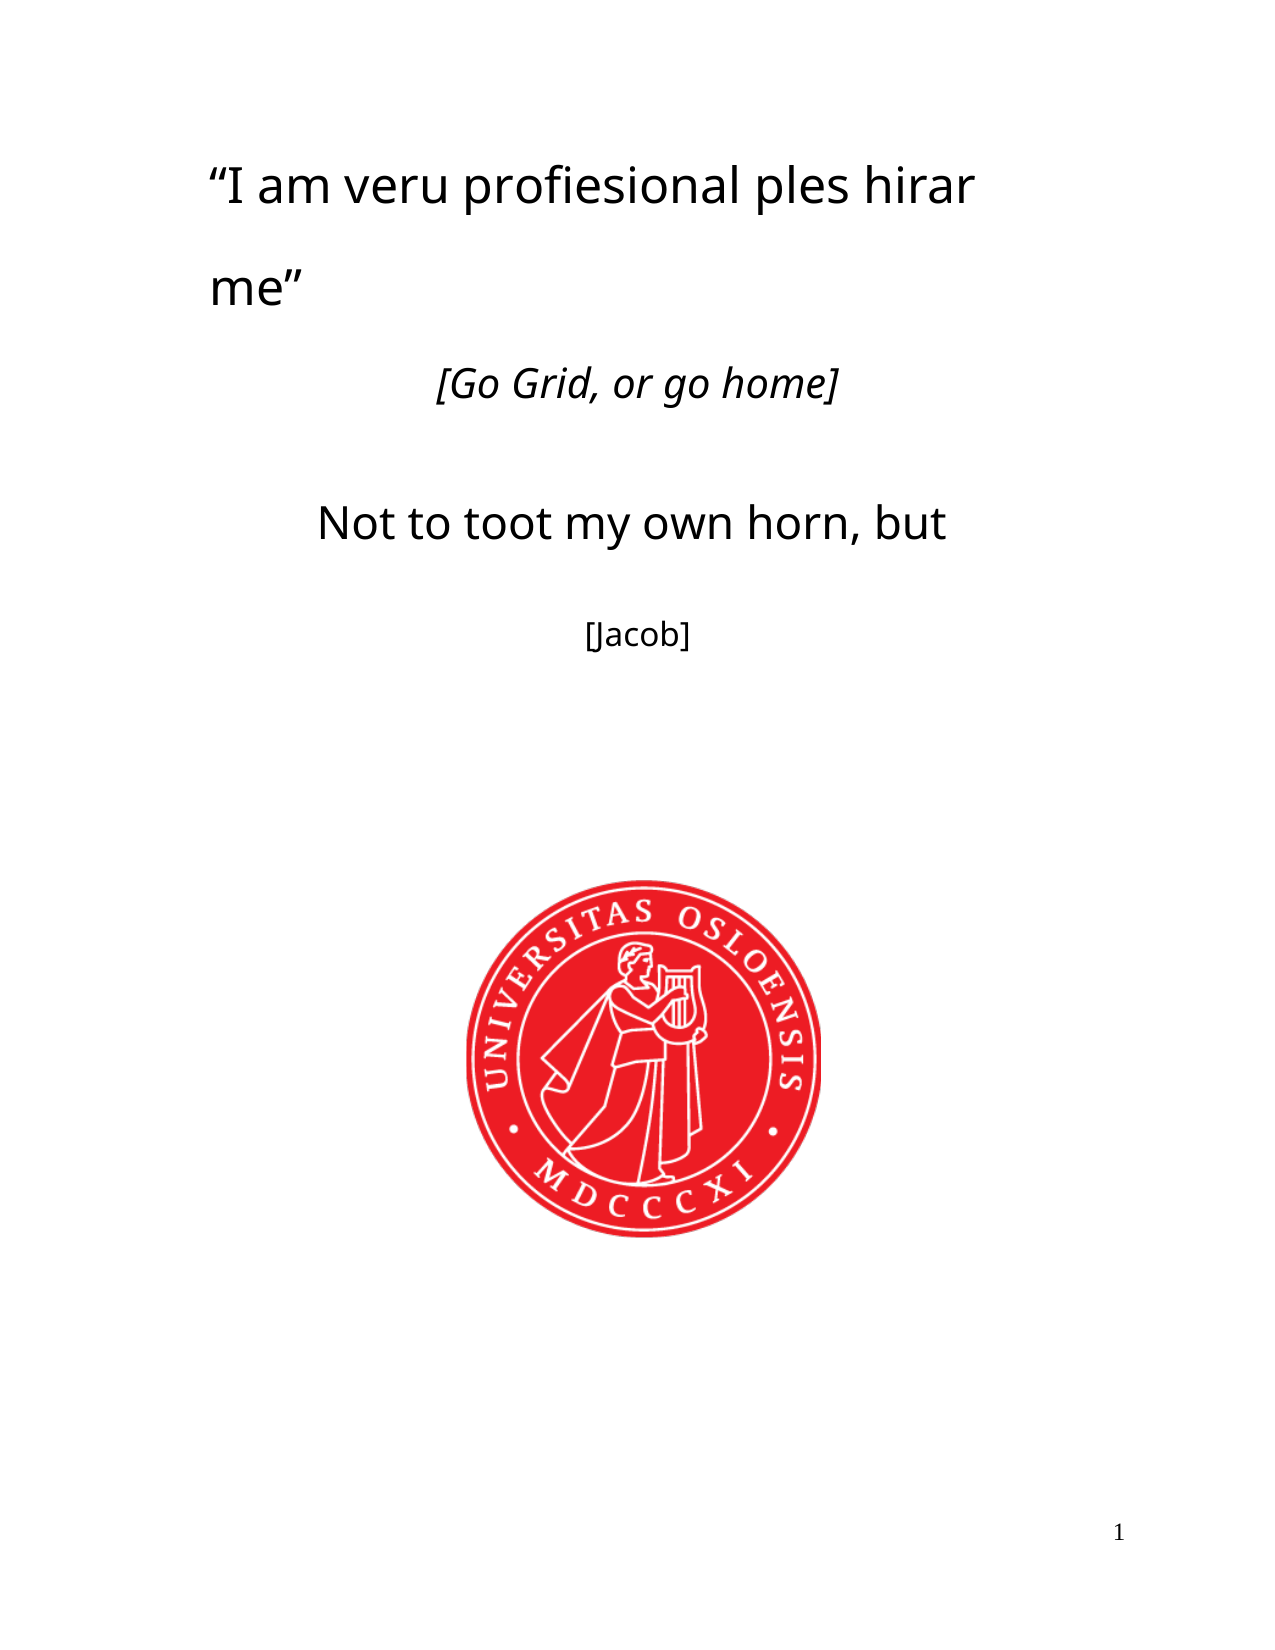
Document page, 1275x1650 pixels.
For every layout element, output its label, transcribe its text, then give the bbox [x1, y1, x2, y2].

text [Jacob] [209, 610, 1066, 656]
text “I am veru profiesional ples hirar me” [209, 150, 1066, 320]
text Not to toot my own horn, but [209, 491, 1066, 596]
text [Go Grid, or go home] [209, 354, 1066, 411]
picture [464, 879, 821, 1236]
